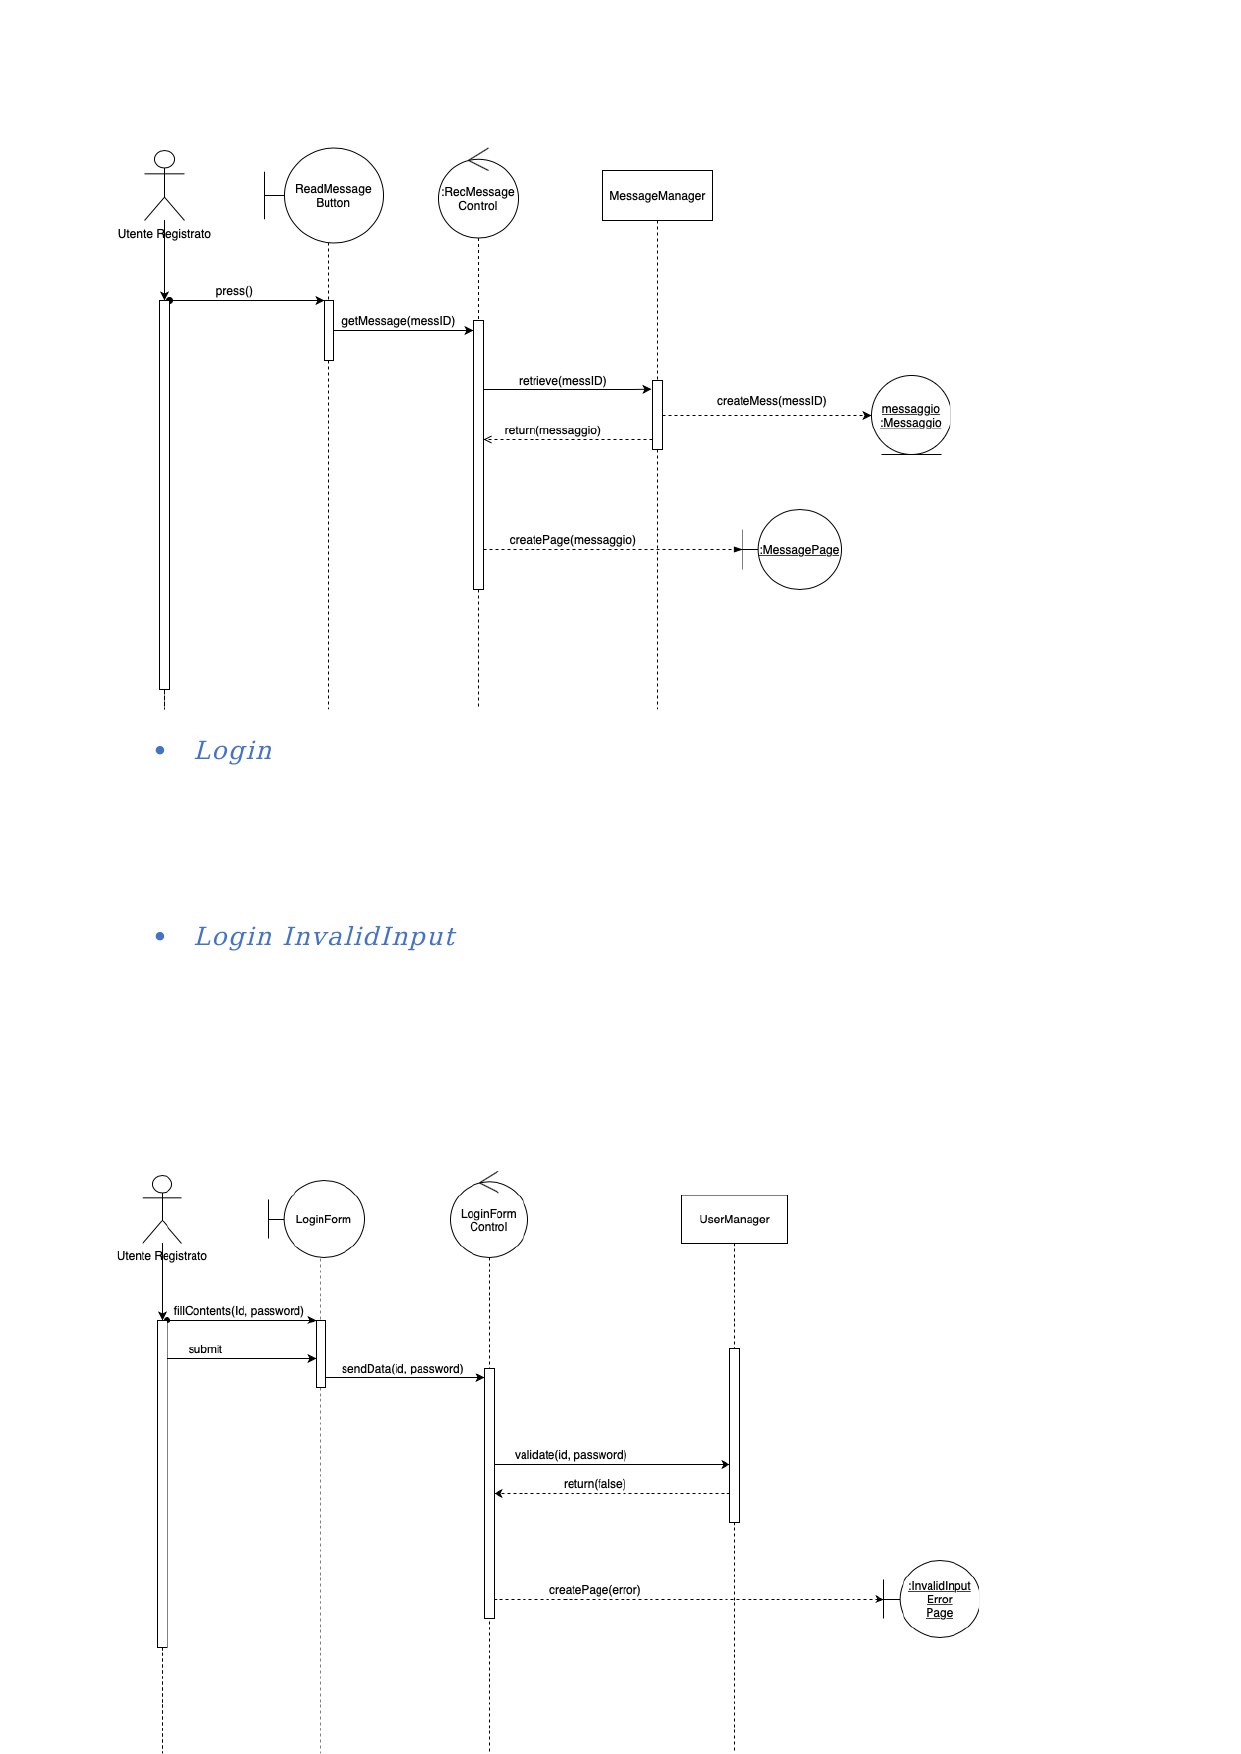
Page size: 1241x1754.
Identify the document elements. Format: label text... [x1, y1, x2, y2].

subtitle Login InvalidInput [156, 920, 1122, 951]
picture [117, 1171, 980, 1754]
picture [118, 147, 951, 710]
subtitle Login [156, 734, 1122, 765]
